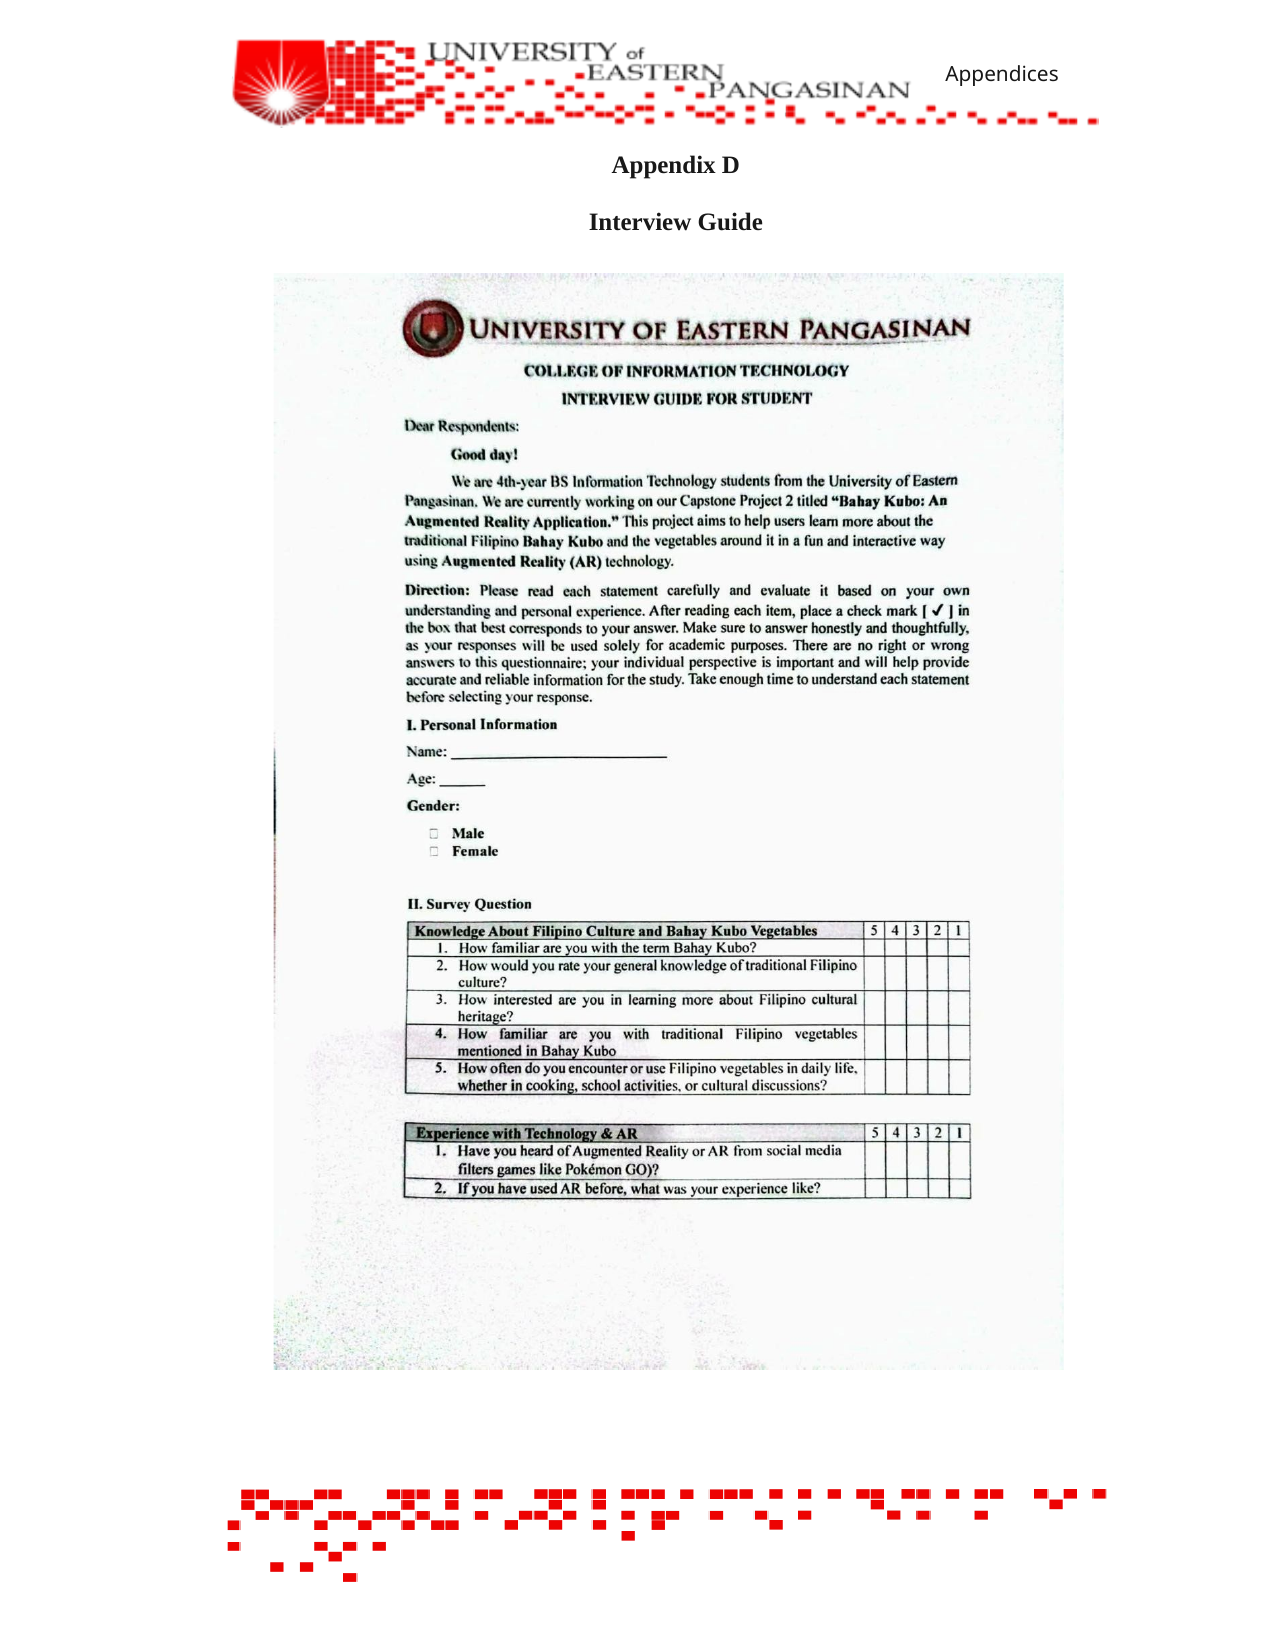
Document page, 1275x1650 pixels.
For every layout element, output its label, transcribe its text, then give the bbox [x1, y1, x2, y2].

picture [227, 1489, 1107, 1582]
text Appendix D Interview Guide [588, 150, 763, 236]
picture [273, 273, 1064, 1370]
picture [231, 39, 1099, 130]
